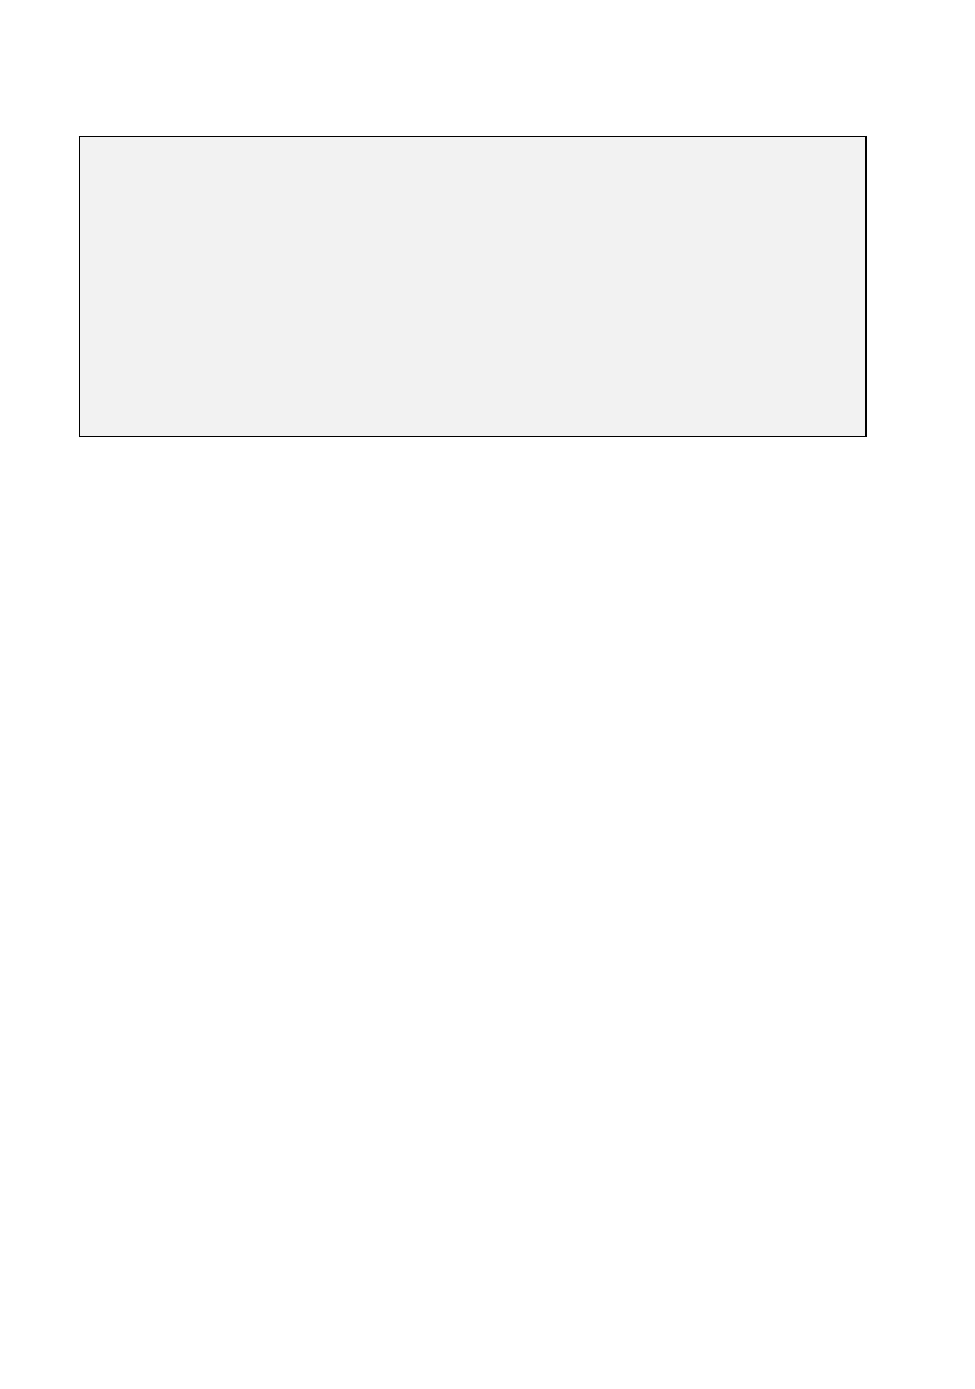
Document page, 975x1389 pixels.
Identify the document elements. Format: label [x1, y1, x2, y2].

text [80, 137, 865, 436]
